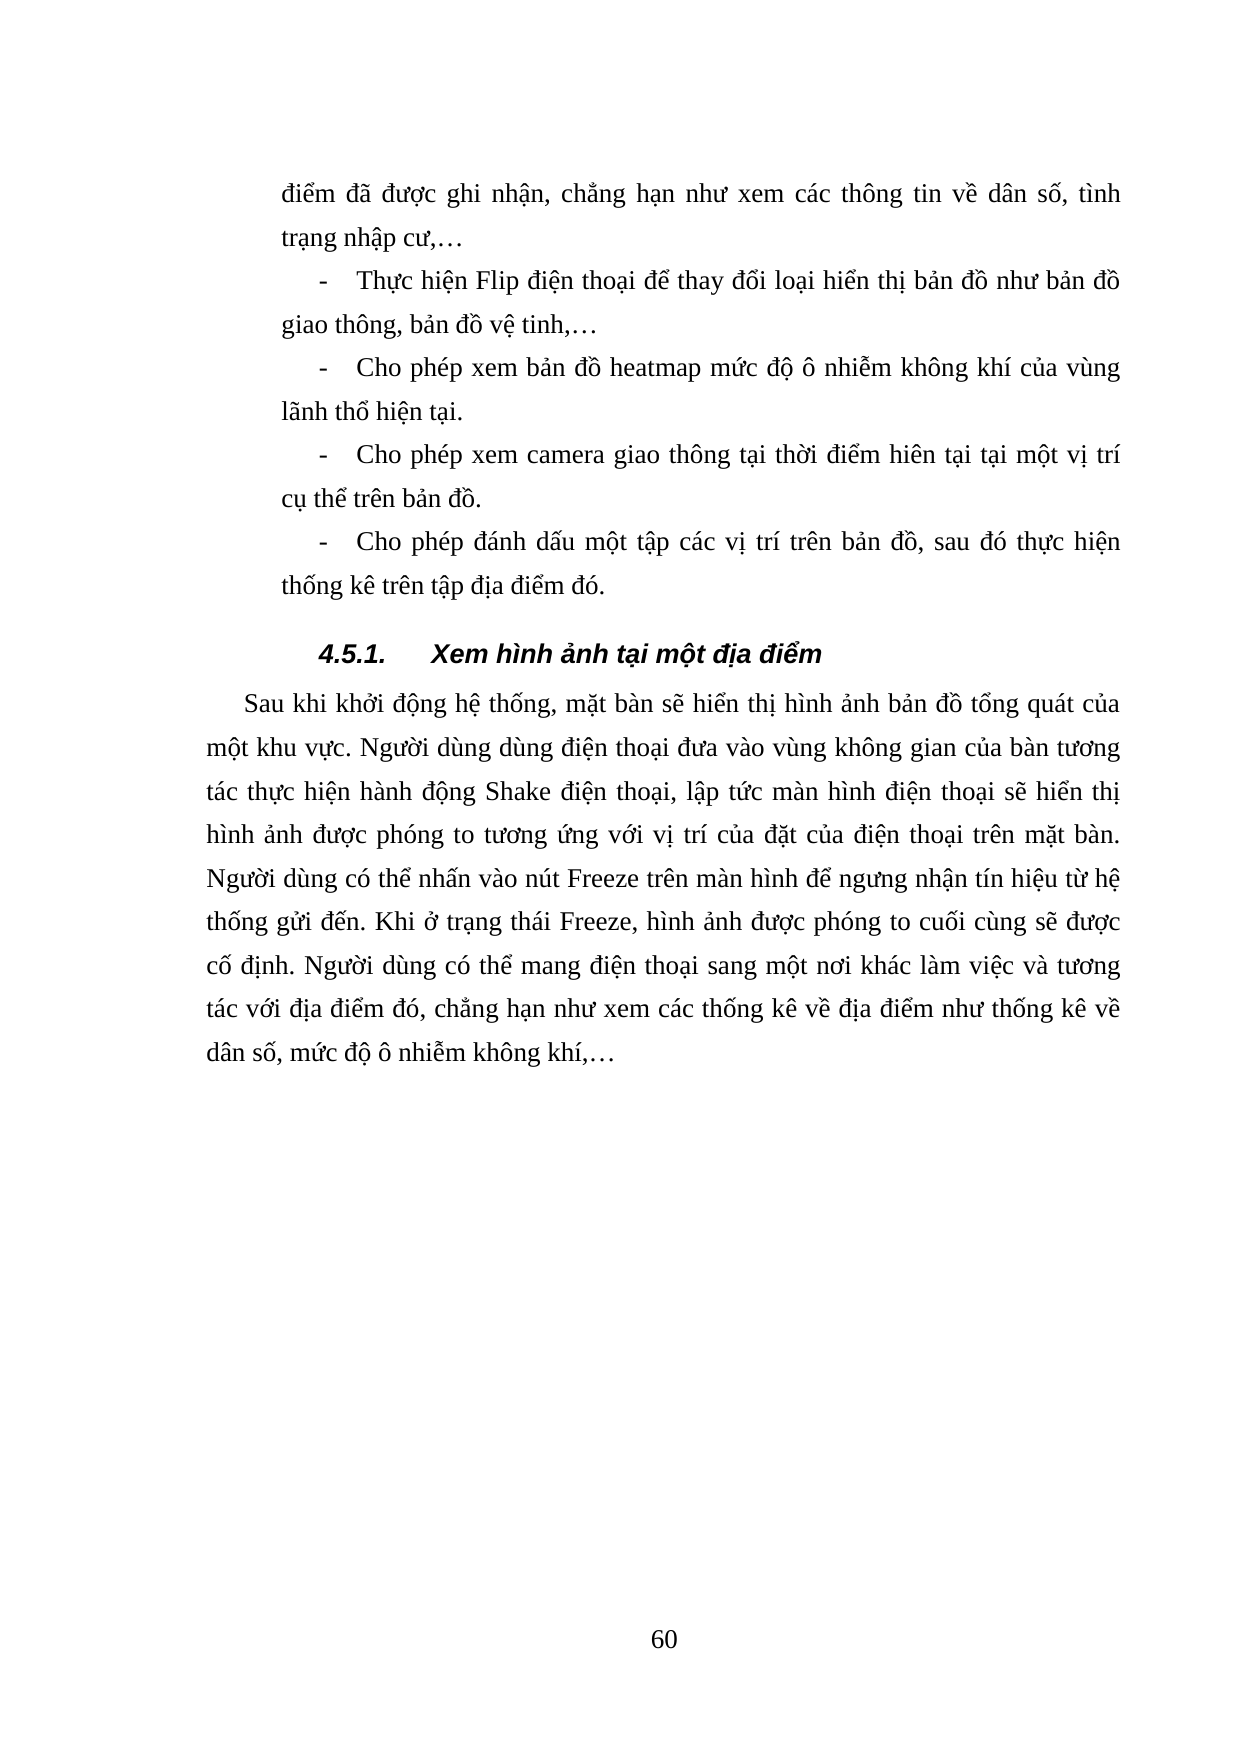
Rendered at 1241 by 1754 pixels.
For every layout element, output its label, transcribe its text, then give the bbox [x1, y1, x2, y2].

text Sau khi khởi động hệ thống, mặt bàn sẽ hiển thị hình ảnh bản đồ tổng quát của một khu vực. Người dùng dùng điện thoại đưa vào vùng không gian của bàn tương tác thực hiện hành động Shake điện thoại, lập tức màn hình điện thoại sẽ hiển thị hình ảnh được phóng to tương ứng với vị trí của đặt của điện thoại trên mặt bàn. Người dùng có thể nhấn vào nút Freeze trên màn hình để ngưng nhận tín hiệu từ hệ thống gửi đến. Khi ở trạng thái Freeze, hình ảnh được phóng to cuối cùng sẽ được cố định. Người dùng có thể mang điện thoại sang một nơi khác làm việc và tương tác với địa điểm đó, chẳng hạn như xem các thống kê về địa điểm như thống kê về dân số, mức độ ô nhiễm không khí,… [206, 688, 1122, 1067]
subtitle Xem hình ảnh tại một địa điểm [281, 638, 1122, 669]
text Cho phép xem bản đồ heatmap mức độ ô nhiễm không khí của vùng lãnh thổ hiện tại. [281, 351, 1122, 426]
text Cho phép xem camera giao thông tại thời điểm hiên tại tại một vị trí cụ thể trên bản đồ. [281, 438, 1122, 513]
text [281, 177, 1122, 252]
text Thực hiện Flip điện thoại để thay đổi loại hiển thị bản đồ như bản đồ giao thông, bản đồ vệ tinh,… [281, 264, 1122, 339]
text Cho phép đánh dấu một tập các vị trí trên bản đồ, sau đó thực hiện thống kê trên tập địa điểm đó. [281, 526, 1122, 600]
